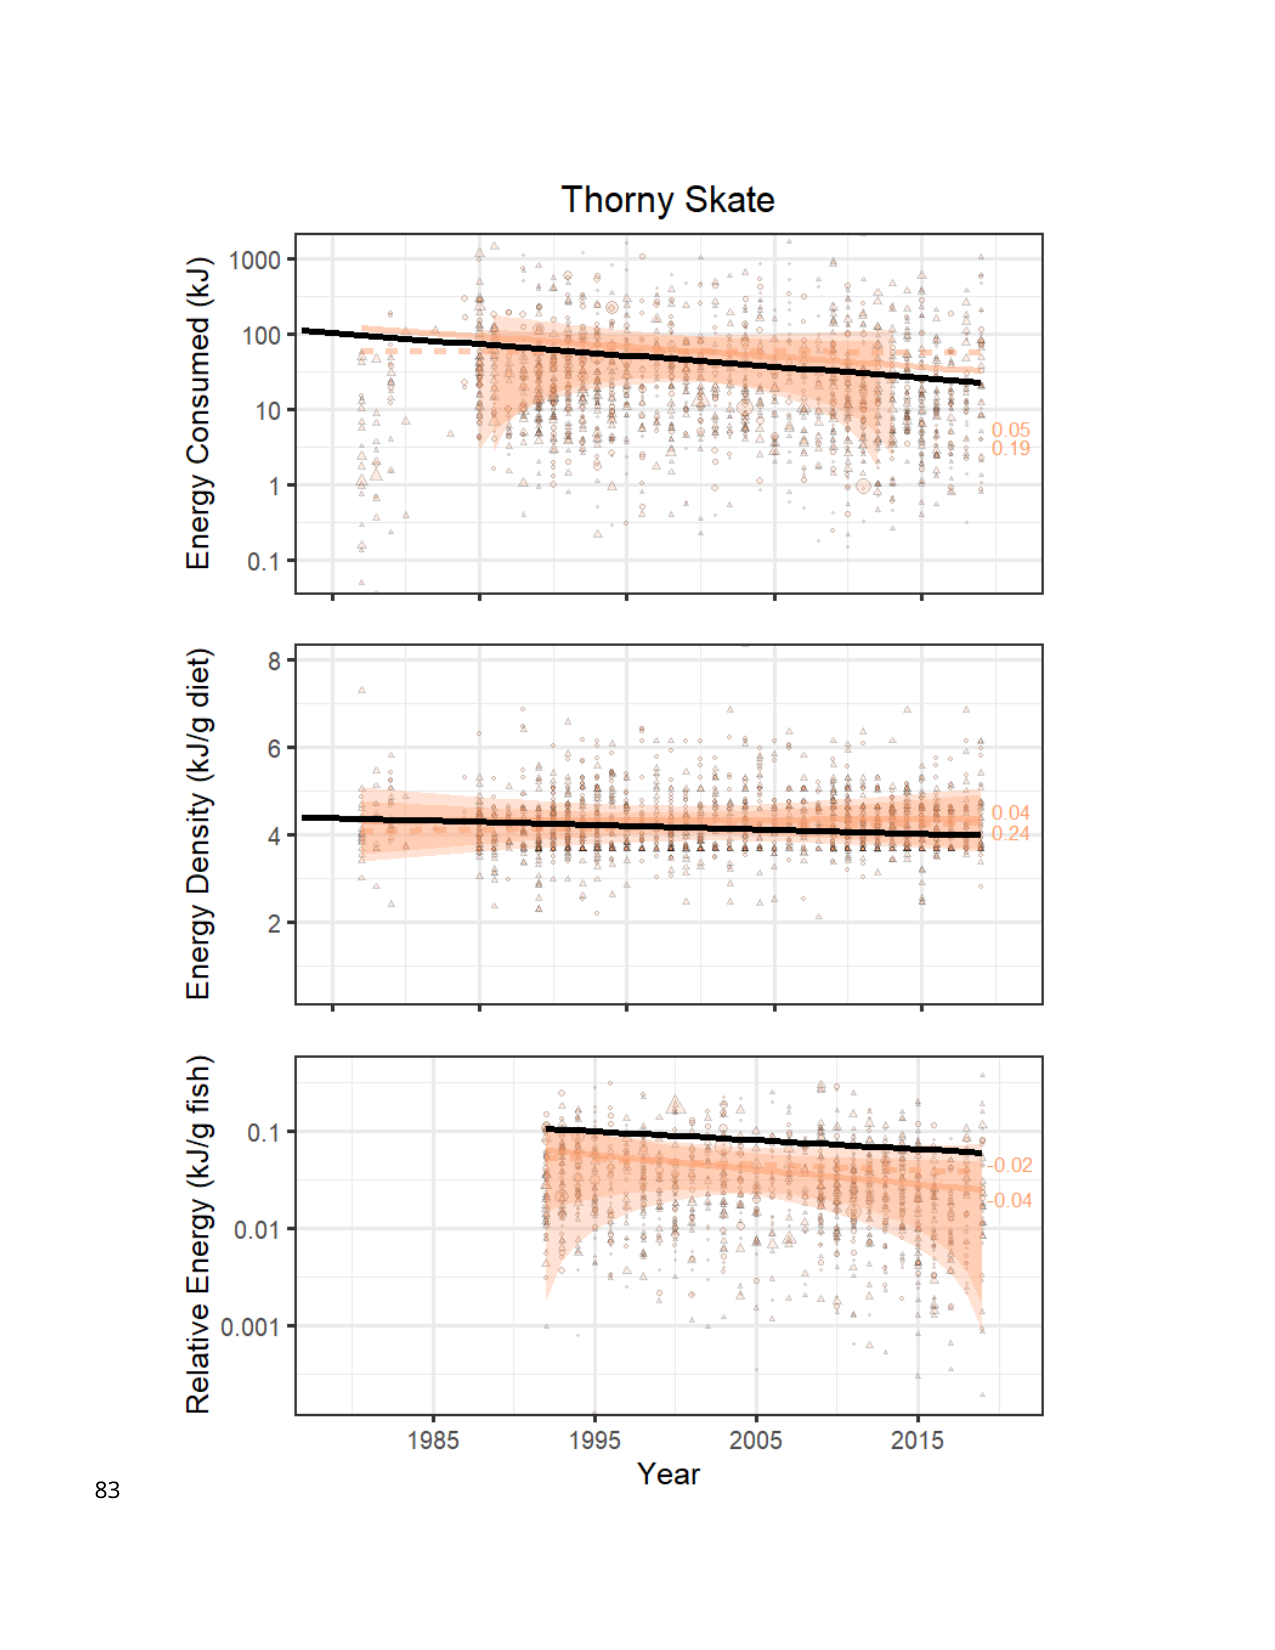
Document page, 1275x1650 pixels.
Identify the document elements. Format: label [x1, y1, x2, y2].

picture [150, 150, 1061, 1499]
